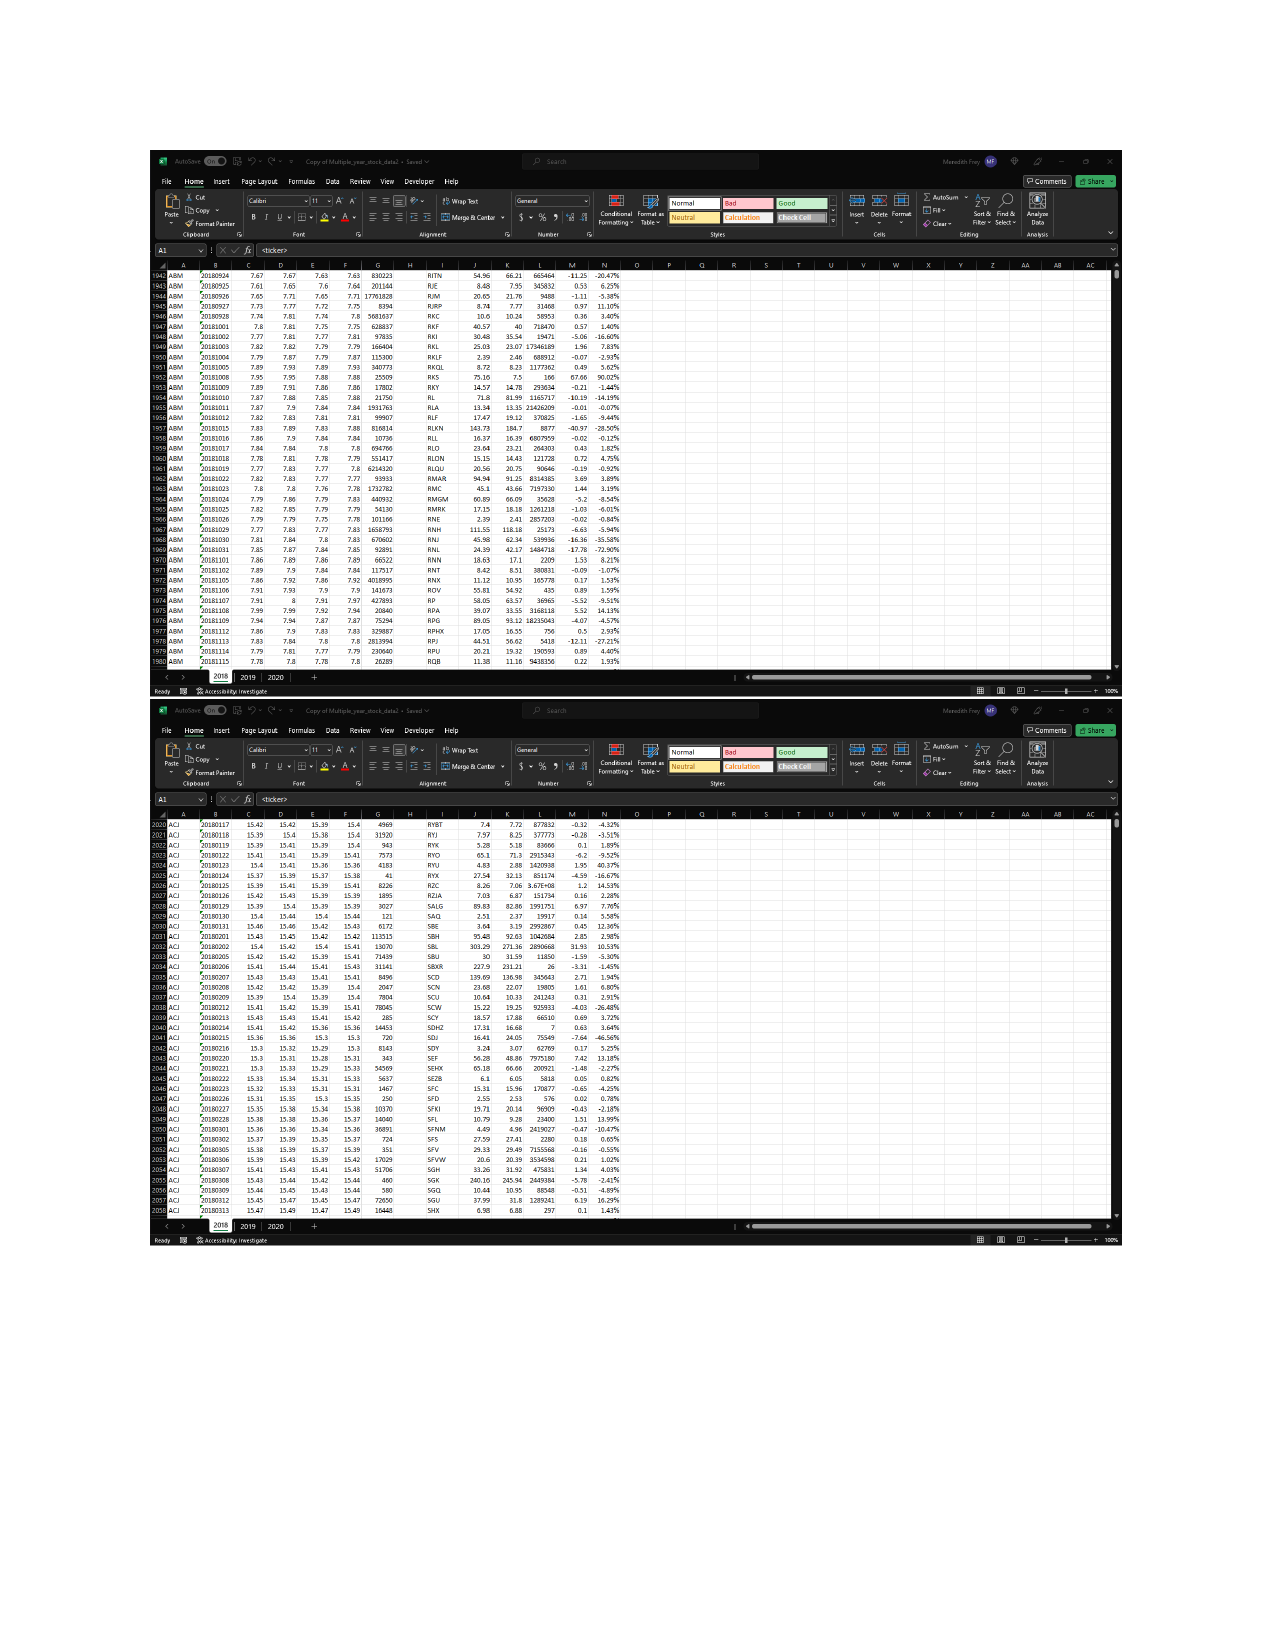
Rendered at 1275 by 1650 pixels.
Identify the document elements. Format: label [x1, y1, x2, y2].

picture [150, 150, 1122, 697]
picture [150, 699, 1122, 1246]
